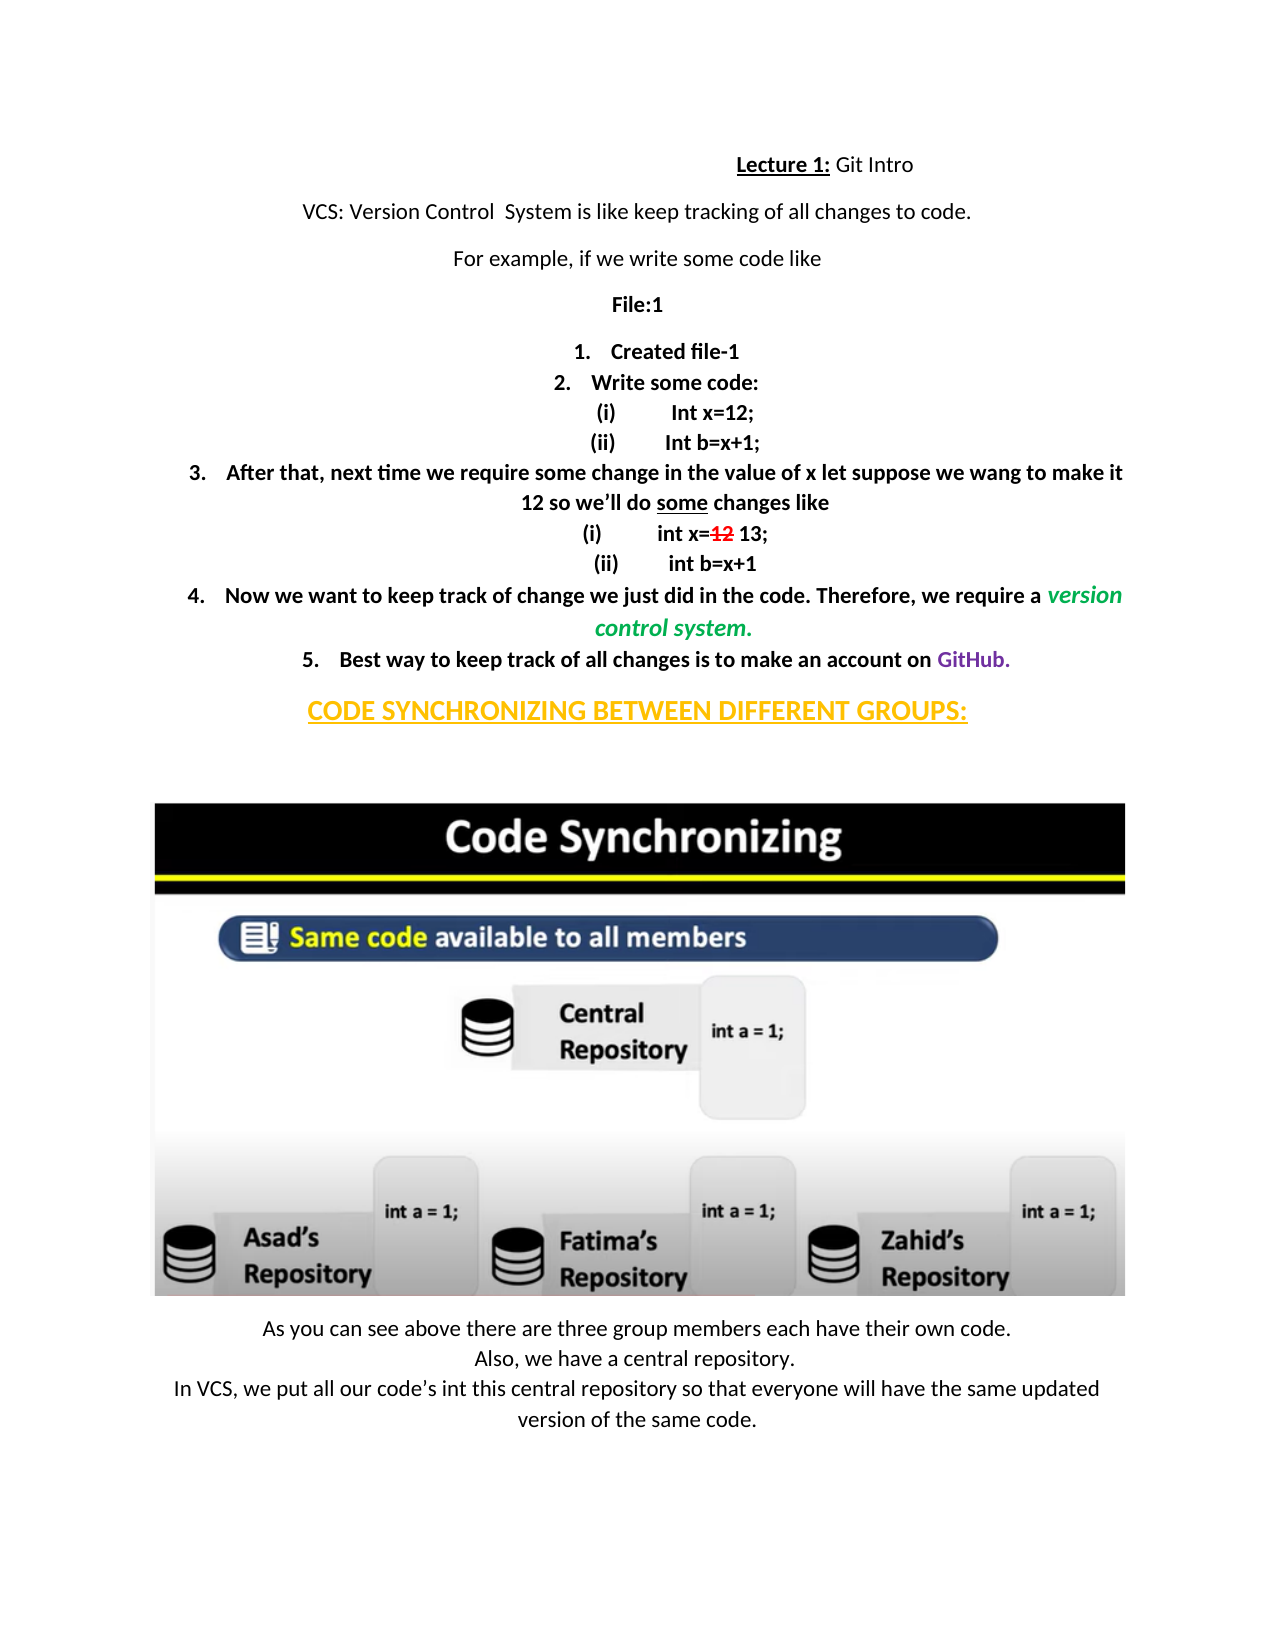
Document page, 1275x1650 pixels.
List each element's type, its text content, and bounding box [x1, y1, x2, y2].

list Created file-1 [187, 337, 1125, 366]
text VCS: Version Control System is like keep tracking of all changes to code. [150, 197, 1125, 225]
text For example, if we write some code like [150, 244, 1125, 272]
picture [150, 802, 1125, 1296]
list Now we want to keep track of change we just did in the code. Therefore, we require a version control system. [187, 579, 1125, 643]
text File:1 [150, 291, 1125, 319]
list Write some code: [187, 368, 1125, 396]
list Int b=x+1; [225, 428, 1125, 456]
list After that, next time we require some change in the value of x let suppose we wang to make it 12 so we’ll do some changes like (i) int x=12 13; (ii) int b=x+1 [187, 458, 1125, 577]
text CODE SYNCHRONIZING BETWEEN DIFFERENT GROUPS: [150, 692, 1125, 727]
text As you can see above there are three group members each have their own code. Also, we have a central repository. In VCS, we put all our code’s int this central repository so that everyone will have the same updated version of the same code. [150, 1314, 1125, 1433]
list Int x=12; [225, 398, 1125, 426]
list Best way to keep track of all changes is to make an account on GitHub. [187, 645, 1125, 673]
text Lecture 1: Git Intro [450, 150, 1125, 178]
